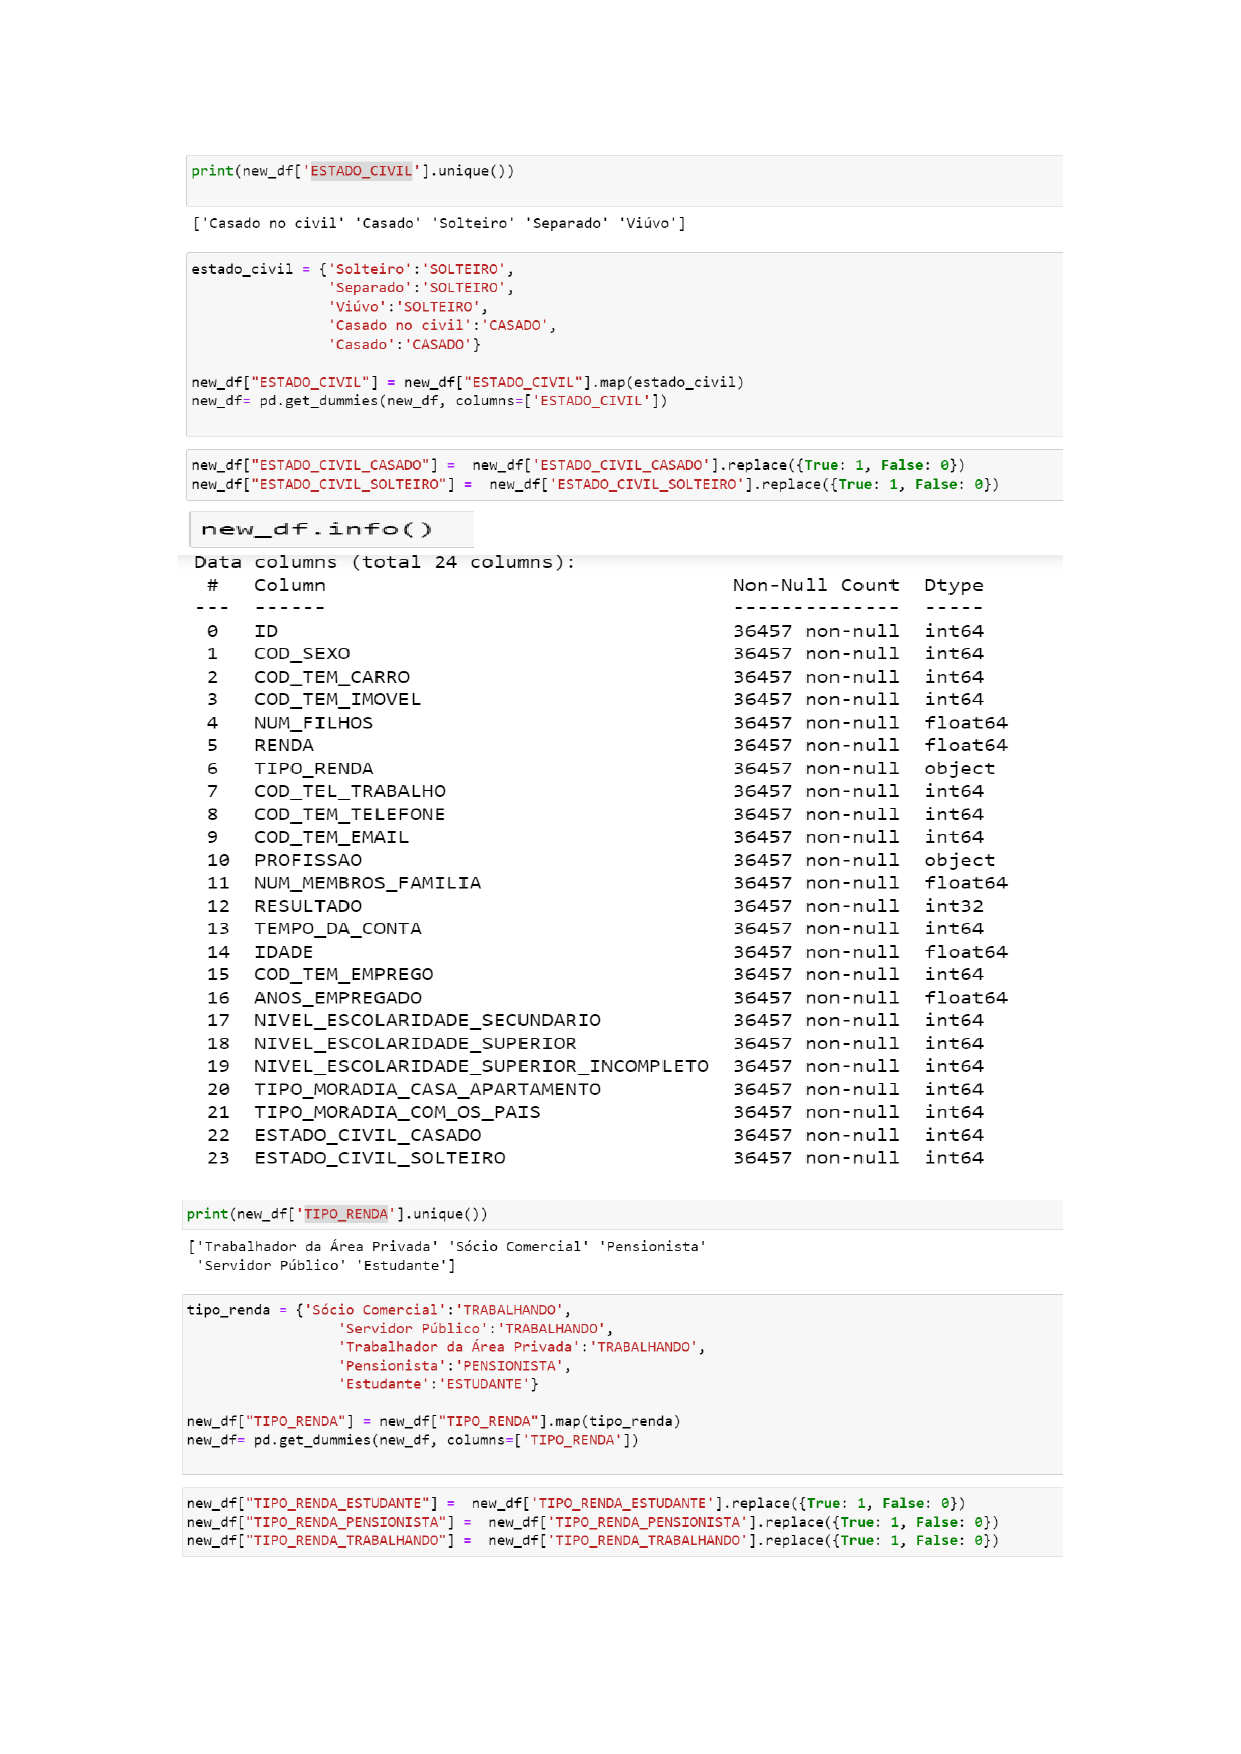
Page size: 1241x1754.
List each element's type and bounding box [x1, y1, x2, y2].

picture [177, 1200, 1063, 1559]
picture [177, 147, 1063, 1172]
